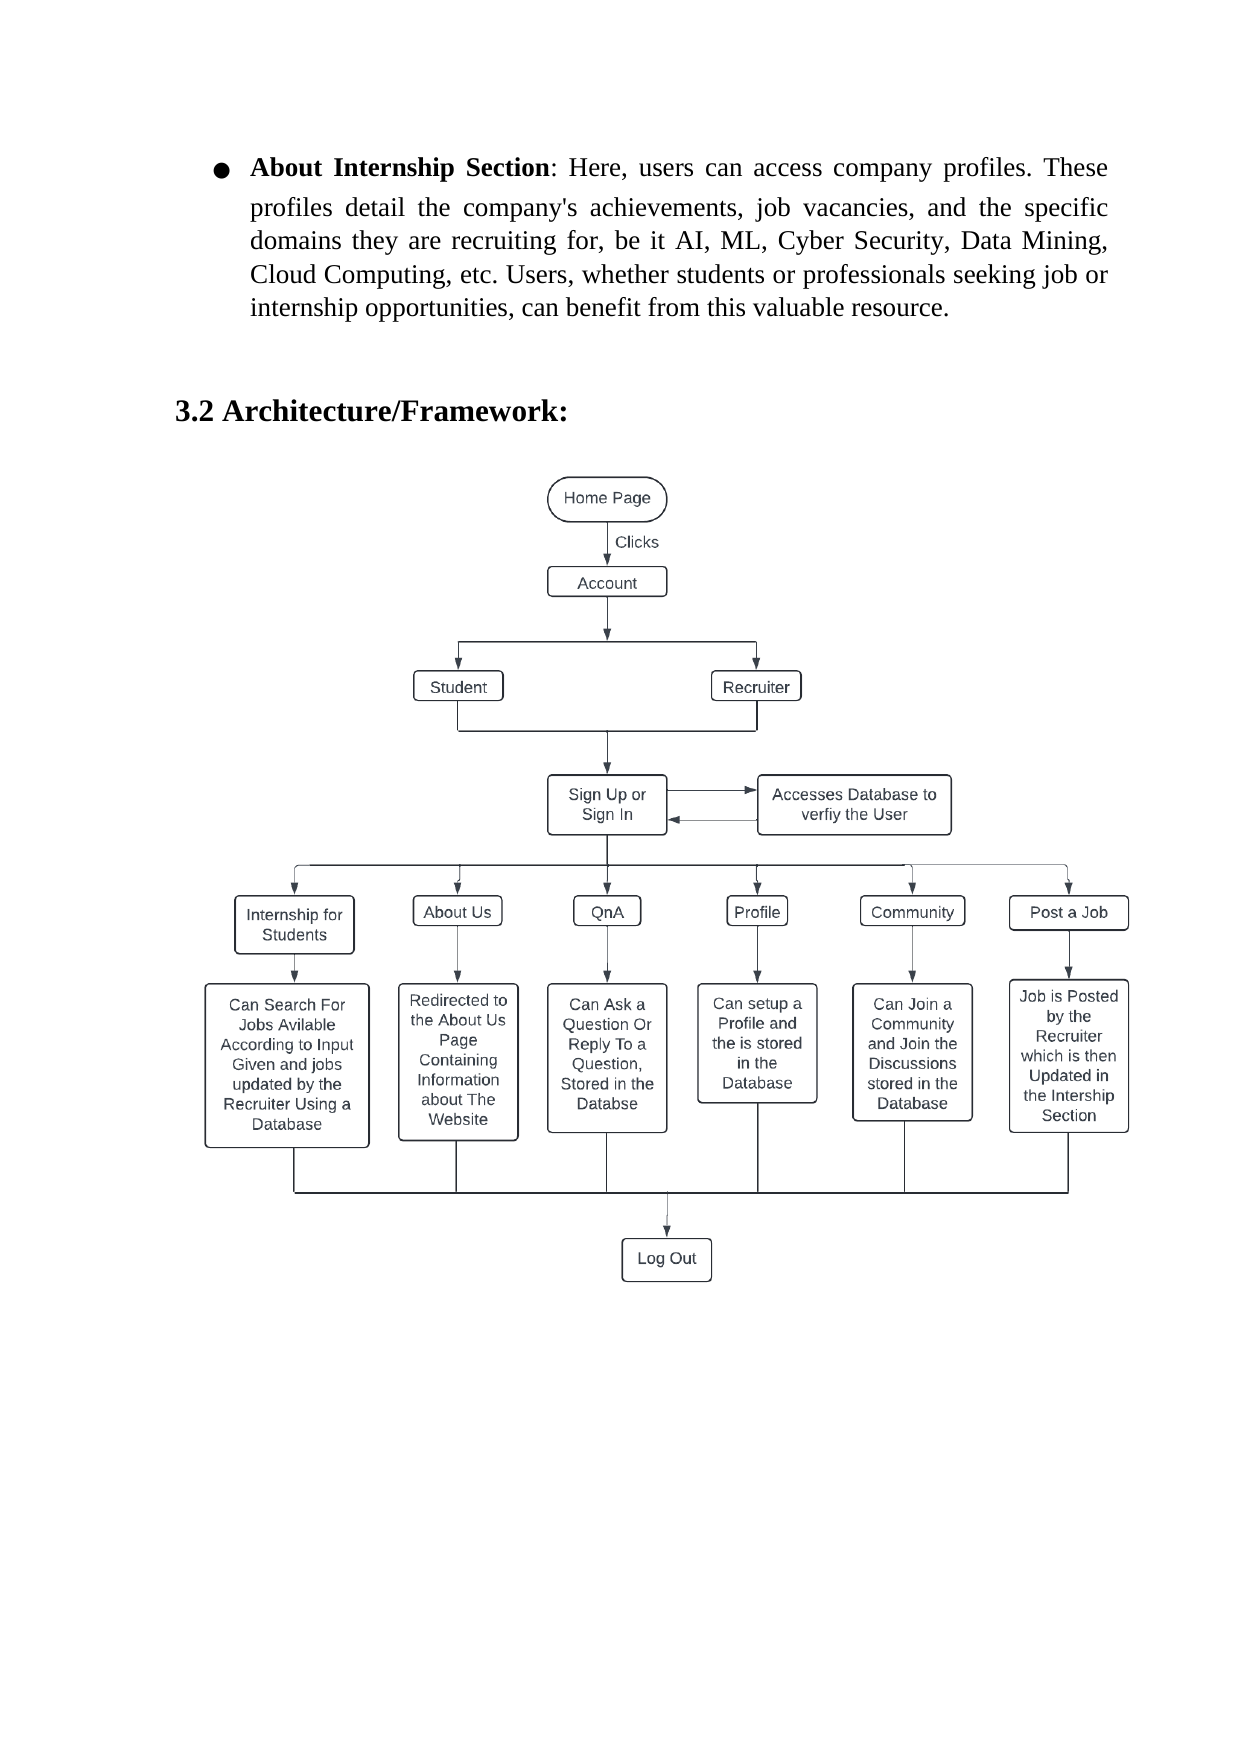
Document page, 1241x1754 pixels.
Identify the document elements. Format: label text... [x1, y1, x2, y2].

list About Internship Section: Here, users can access company profiles. These profiles detail the company's achievements, job vacancies, and the specific domains they are recruiting for, be it AI, ML, Cyber Security, Data Mining, Cloud Computing, etc. Users, whether students or professionals seeking job or internship opportunities, can benefit from this valuable resource. [212, 146, 1109, 323]
text 3.2 Architecture/Framework: [175, 392, 1109, 428]
picture [175, 447, 1158, 1311]
